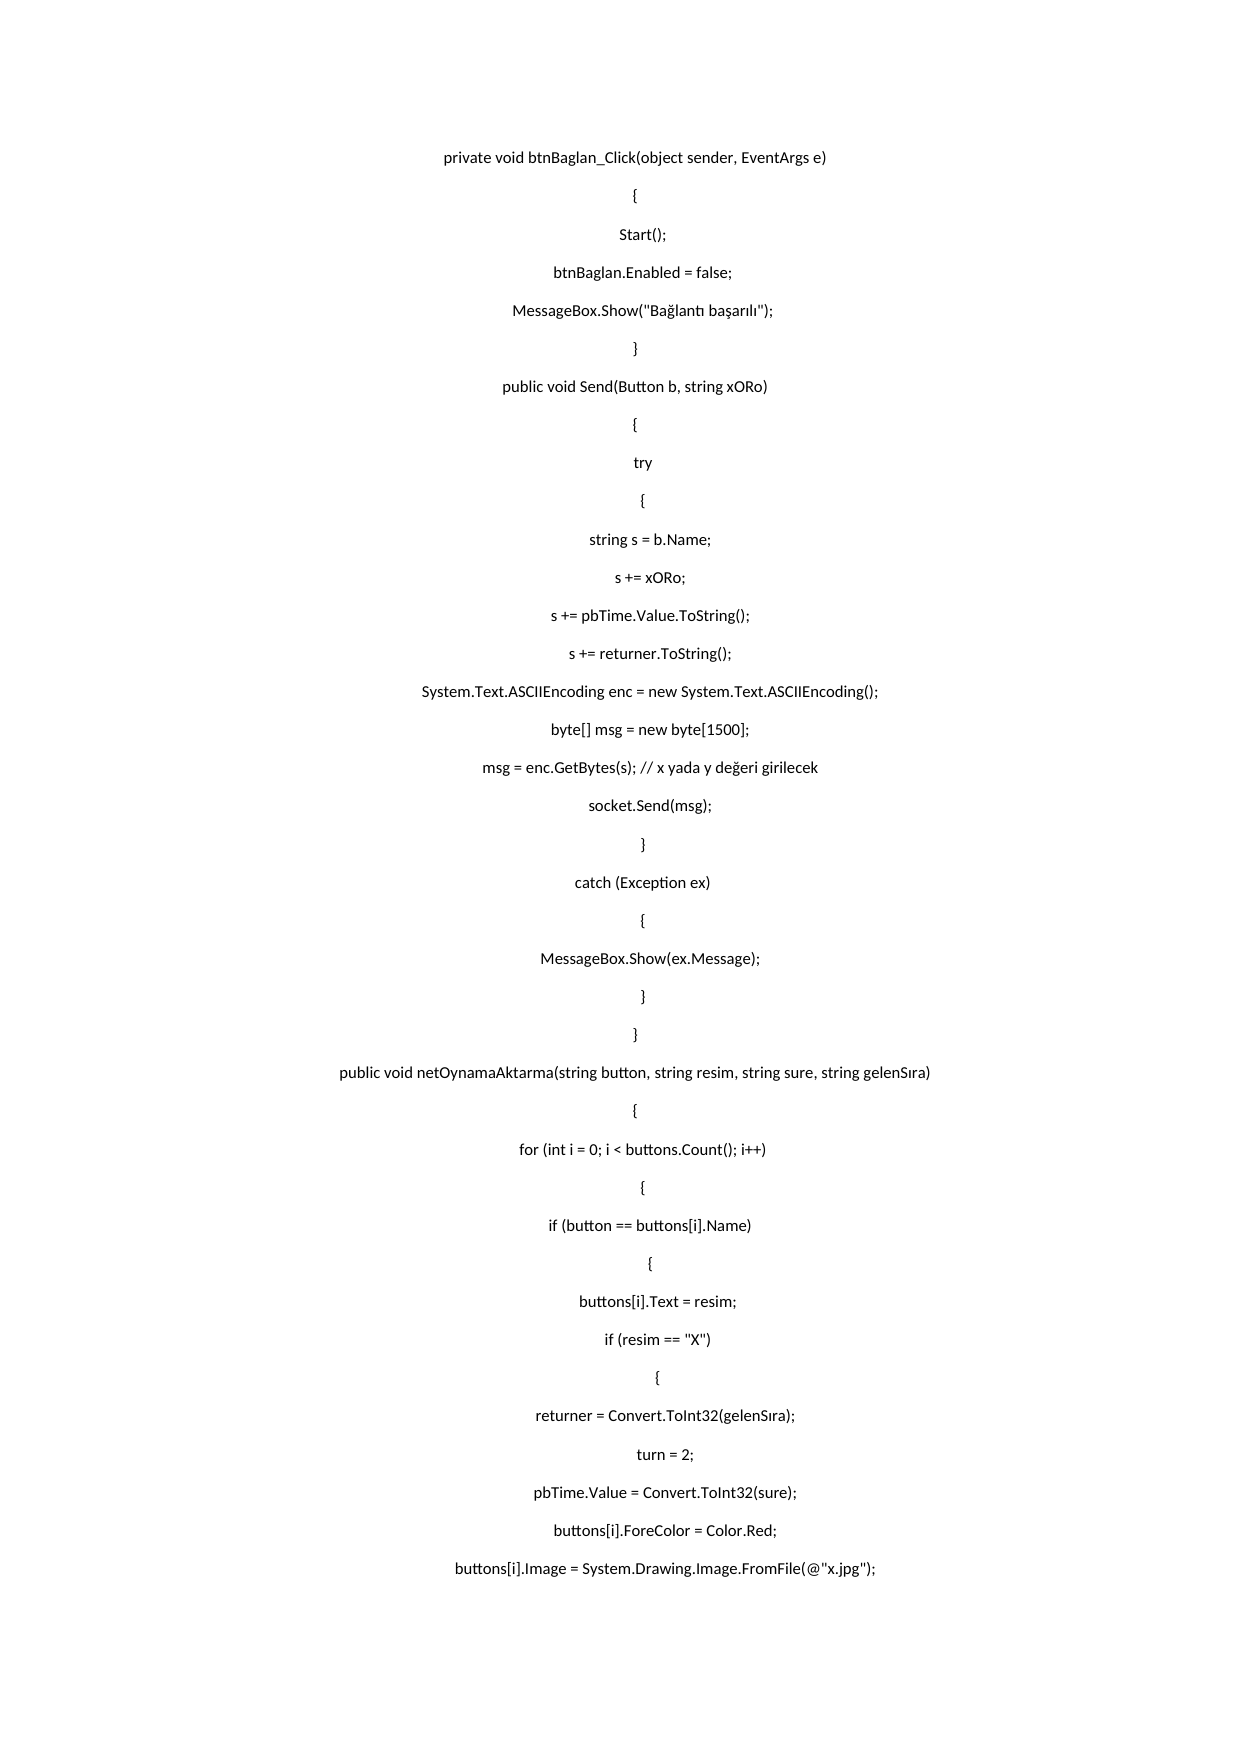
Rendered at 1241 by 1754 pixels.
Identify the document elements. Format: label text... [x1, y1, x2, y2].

text { [148, 1368, 1093, 1388]
text buttons[i].Text = resim; [148, 1291, 1093, 1312]
text try [148, 453, 1093, 473]
text string s = b.Name; [148, 529, 1093, 549]
text { [148, 1177, 1093, 1197]
text turn = 2; [148, 1444, 1093, 1464]
text System.Text.ASCIIEncoding enc = new System.Text.ASCIIEncoding(); [148, 681, 1093, 702]
text } [148, 986, 1093, 1007]
text public void Send(Button b, string xORo) [148, 376, 1093, 397]
text for (int i = 0; i < buttons.Count(); i++) [148, 1139, 1093, 1159]
text msg = enc.GetBytes(s); // x yada y değeri girilecek [148, 758, 1093, 778]
text s += returner.ToString(); [148, 643, 1093, 663]
text private void btnBaglan_Click(object sender, EventArgs e) [148, 148, 1093, 168]
text catch (Exception ex) [148, 872, 1093, 892]
text MessageBox.Show("Bağlantı başarılı"); [148, 300, 1093, 320]
text btnBaglan.Enabled = false; [148, 262, 1093, 282]
text MessageBox.Show(ex.Message); [148, 948, 1093, 968]
text buttons[i].ForeColor = Color.Red; [148, 1520, 1093, 1540]
text { [148, 186, 1093, 206]
text } [148, 338, 1093, 358]
text { [148, 1253, 1093, 1273]
text } [148, 834, 1093, 854]
text { [148, 414, 1093, 435]
text { [148, 491, 1093, 511]
text s += pbTime.Value.ToString(); [148, 605, 1093, 625]
text byte[] msg = new byte[1500]; [148, 719, 1093, 740]
text pbTime.Value = Convert.ToInt32(sure); [148, 1482, 1093, 1502]
text if (button == buttons[i].Name) [148, 1215, 1093, 1235]
text returner = Convert.ToInt32(gelenSıra); [148, 1406, 1093, 1426]
text buttons[i].Image = System.Drawing.Image.FromFile(@"x.jpg"); [148, 1558, 1093, 1578]
text } [148, 1024, 1093, 1045]
text public void netOynamaAktarma(string button, string resim, string sure, string gelenSıra) [148, 1063, 1093, 1083]
text { [148, 910, 1093, 930]
text socket.Send(msg); [148, 796, 1093, 816]
text { [148, 1101, 1093, 1121]
text s += xORo; [148, 567, 1093, 587]
text Start(); [148, 224, 1093, 244]
text if (resim == "X") [148, 1329, 1093, 1350]
